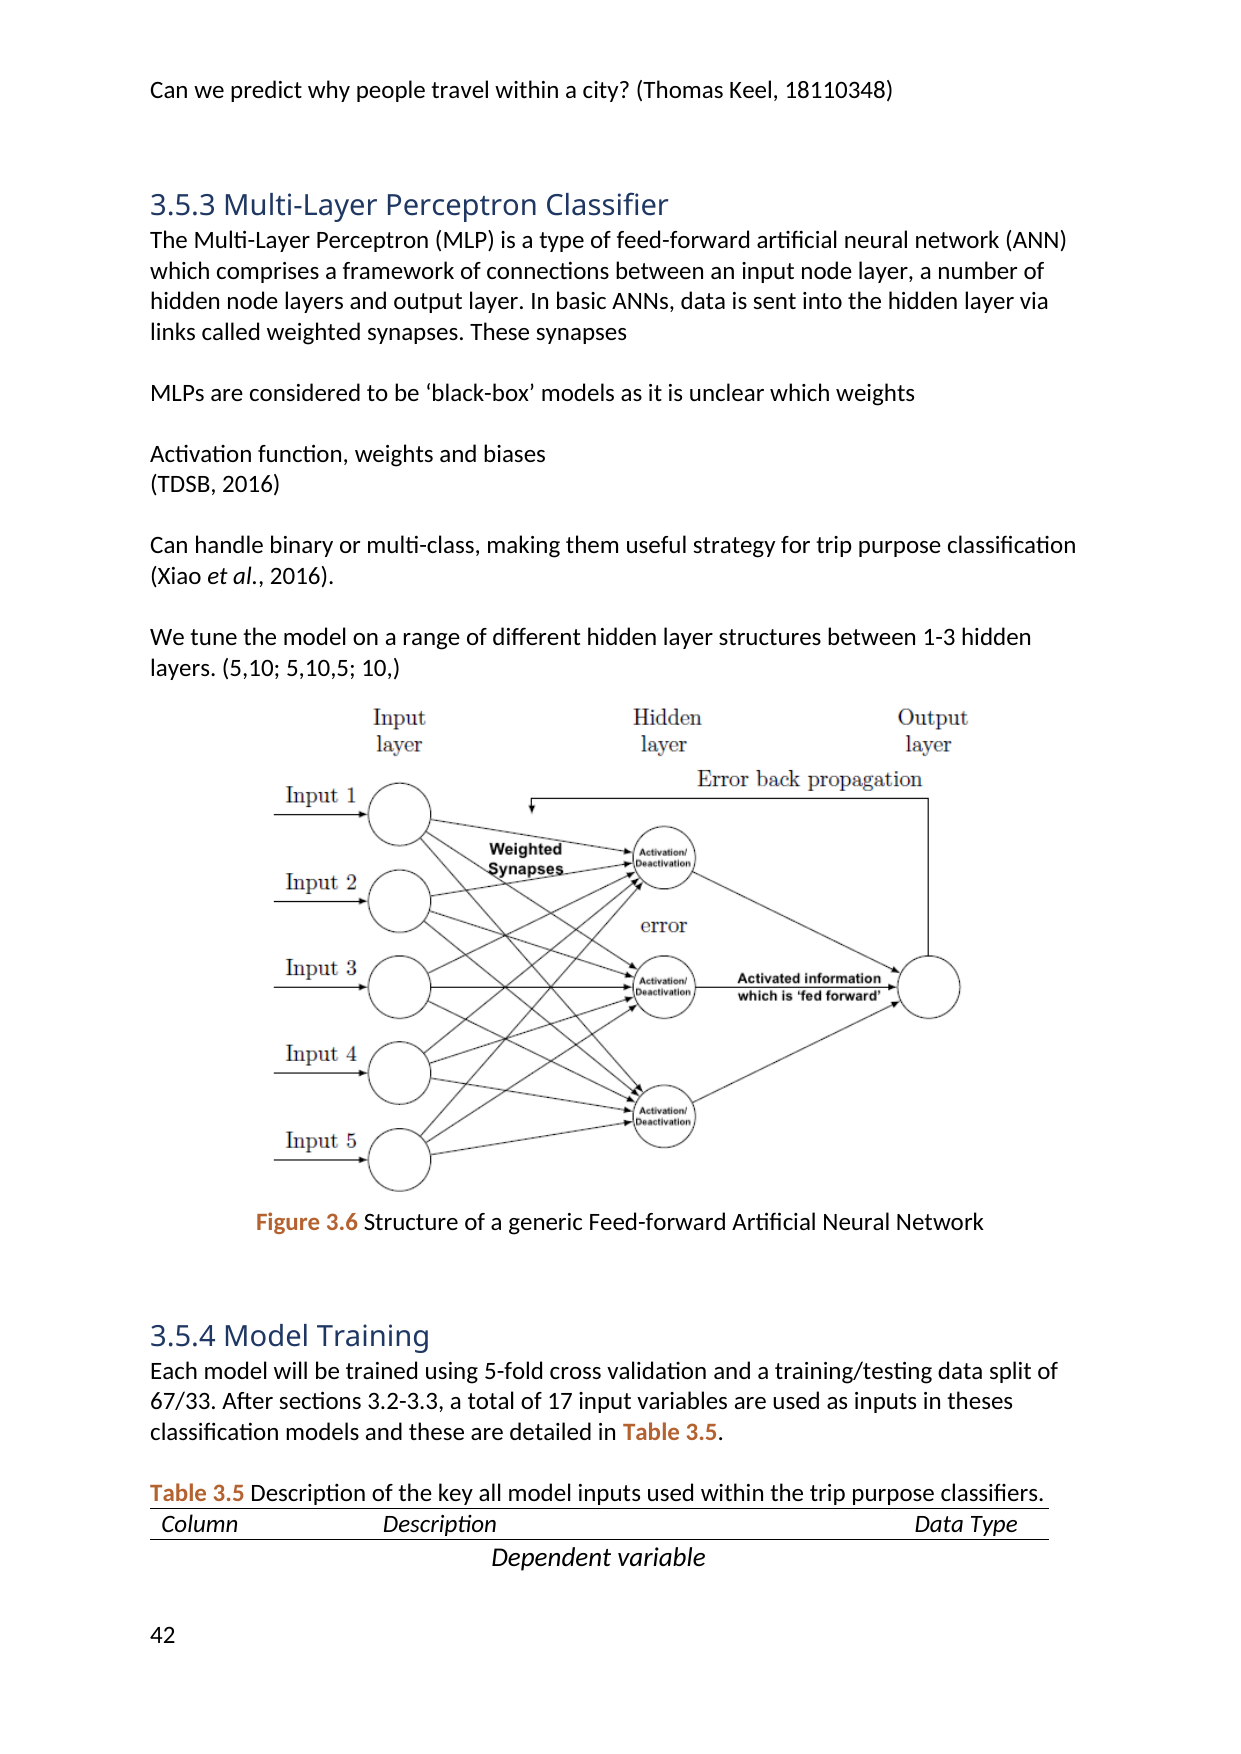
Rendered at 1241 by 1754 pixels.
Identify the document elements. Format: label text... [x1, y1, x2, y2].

text MLPs are considered to be ‘black-box’ models as it is unclear which weights [150, 377, 1090, 407]
table_cell Dependent variable [150, 1540, 1049, 1573]
text We tune the model on a range of different hidden layer structures between 1-3 hidden layers. (5,10; 5,10,5; 10,) [150, 621, 1090, 682]
table_header Description [371, 1509, 903, 1539]
text Table 3.5 Description of the key all model inputs used within the trip purpose classifiers. [150, 1477, 1090, 1507]
text Activation function, weights and biases [150, 438, 1090, 468]
subtitle 3.5.3 Multi-Layer Perceptron Classifier [150, 185, 1090, 224]
text (TDSB, 2016) [150, 468, 1090, 499]
text The Multi-Layer Perceptron (MLP) is a type of feed-forward artificial neural network (ANN) which comprises a framework of connections between an input node layer, a number of hidden node layers and output layer. In basic ANNs, data is sent into the hidden layer via links called weighted synapses. These synapses [150, 224, 1090, 346]
text Figure 3.6 Structure of a generic Feed-forward Artificial Neural Network [150, 1206, 1090, 1237]
table_header Column [150, 1509, 371, 1539]
table_header Data Type [903, 1509, 1049, 1539]
subtitle 3.5.4 Model Training [150, 1315, 1090, 1355]
text Can handle binary or multi-class, making them useful strategy for trip purpose classification (Xiao et al., 2016). [150, 529, 1090, 591]
picture [245, 682, 995, 1207]
text Each model will be trained using 5-fold cross validation and a training/testing data split of 67/33. After sections 3.2-3.3, a total of 17 input variables are used as inputs in theses classification models and these are detailed in Table 3.5. [150, 1355, 1090, 1446]
